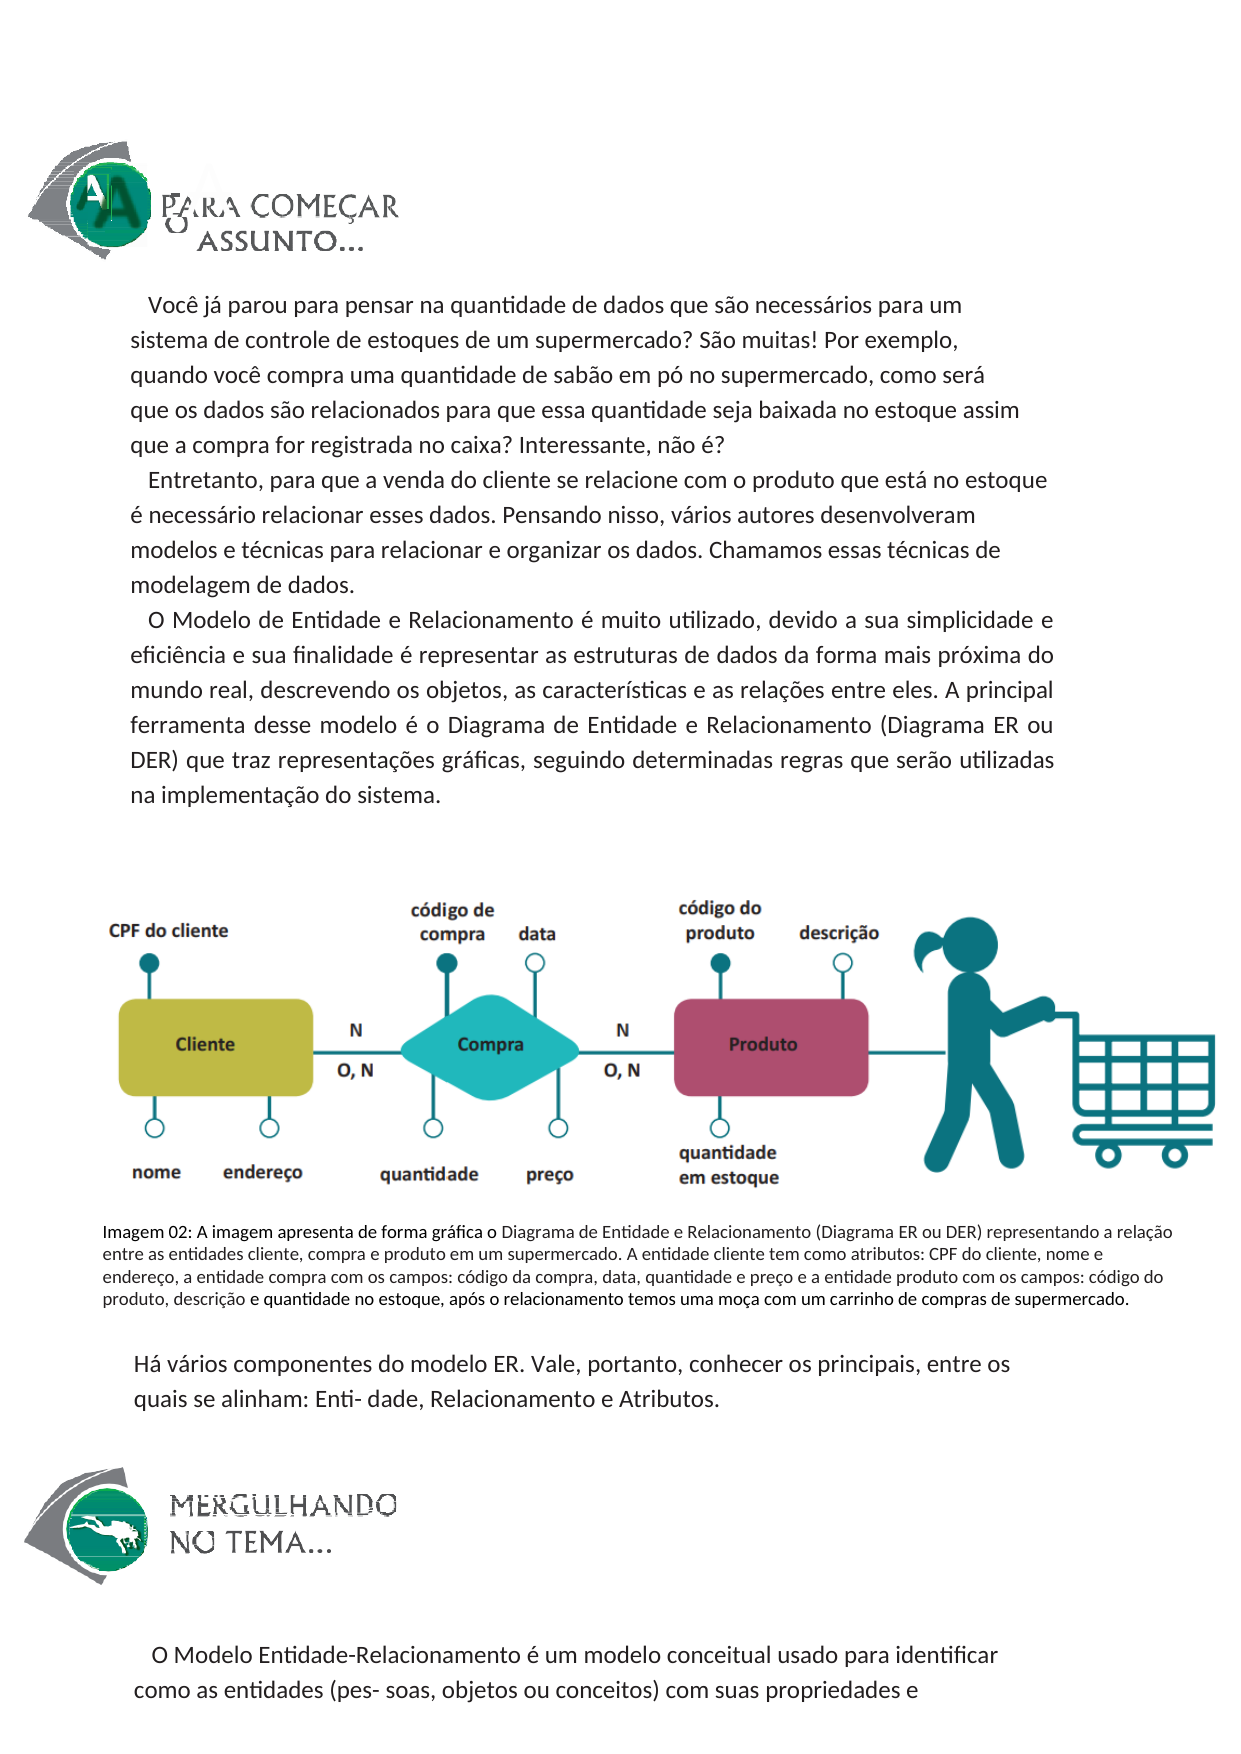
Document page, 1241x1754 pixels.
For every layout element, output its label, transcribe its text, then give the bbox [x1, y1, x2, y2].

text Entretanto, para que a venda do cliente se relacione com o produto que está no estoque é necessário relacionar esses dados. Pensando nisso, vários autores desenvolveram modelos e técnicas para relacionar e organizar os dados. Chamamos essas técnicas de modelagem de dados. [130, 464, 1059, 600]
picture [92, 872, 1229, 1213]
picture [21, 1465, 148, 1587]
picture [162, 194, 399, 251]
picture [169, 1494, 397, 1517]
picture [169, 1531, 215, 1554]
text O Modelo Entidade-Relacionamento é um modelo conceitual usado para identificar como as entidades (pes- soas, objetos ou conceitos) com suas propriedades e [134, 1639, 1002, 1704]
picture [225, 1530, 331, 1553]
text Imagem 02: A imagem apresenta de forma gráfica o Diagrama de Entidade e Relacionamento (Diagrama ER ou DER) representando a relação entre as entidades cliente, compra e produto em um supermercado. A entidade cliente tem como atributos: CPF do cliente, nome e endereço, a entidade compra com os campos: código da compra, data, quantidade e preço e a entidade produto com os campos: código do produto, descrição e quantidade no estoque, após o relacionamento temos uma moça com um carrinho de compras de supermercado. [102, 1213, 1177, 1310]
text O Modelo de Entidade e Relacionamento é muito utilizado, devido a sua simplicidade e eficiência e sua finalidade é representar as estruturas de dados da forma mais próxima do mundo real, descrevendo os objetos, as características e as relações entre eles. A principal ferramenta desse modelo é o Diagrama de Entidade e Relacionamento (Diagrama ER ou DER) que traz representações gráficas, seguindo determinadas regras que serão utilizadas na implementação do sistema. [130, 604, 1056, 810]
text Há vários componentes do modelo ER. Vale, portanto, conhecer os principais, entre os quais se alinham: Enti- dade, Relacionamento e Atributos. [134, 1348, 1014, 1414]
picture [25, 139, 151, 262]
text Você já parou para pensar na quantidade de dados que são necessários para um sistema de controle de estoques de um supermercado? São muitas! Por exemplo, quando você compra uma quantidade de sabão em pó no supermercado, como será que os dados são relacionados para que essa quantidade seja baixada no estoque assim que a compra for registrada no caixa? Interessante, não é? [130, 289, 1023, 460]
